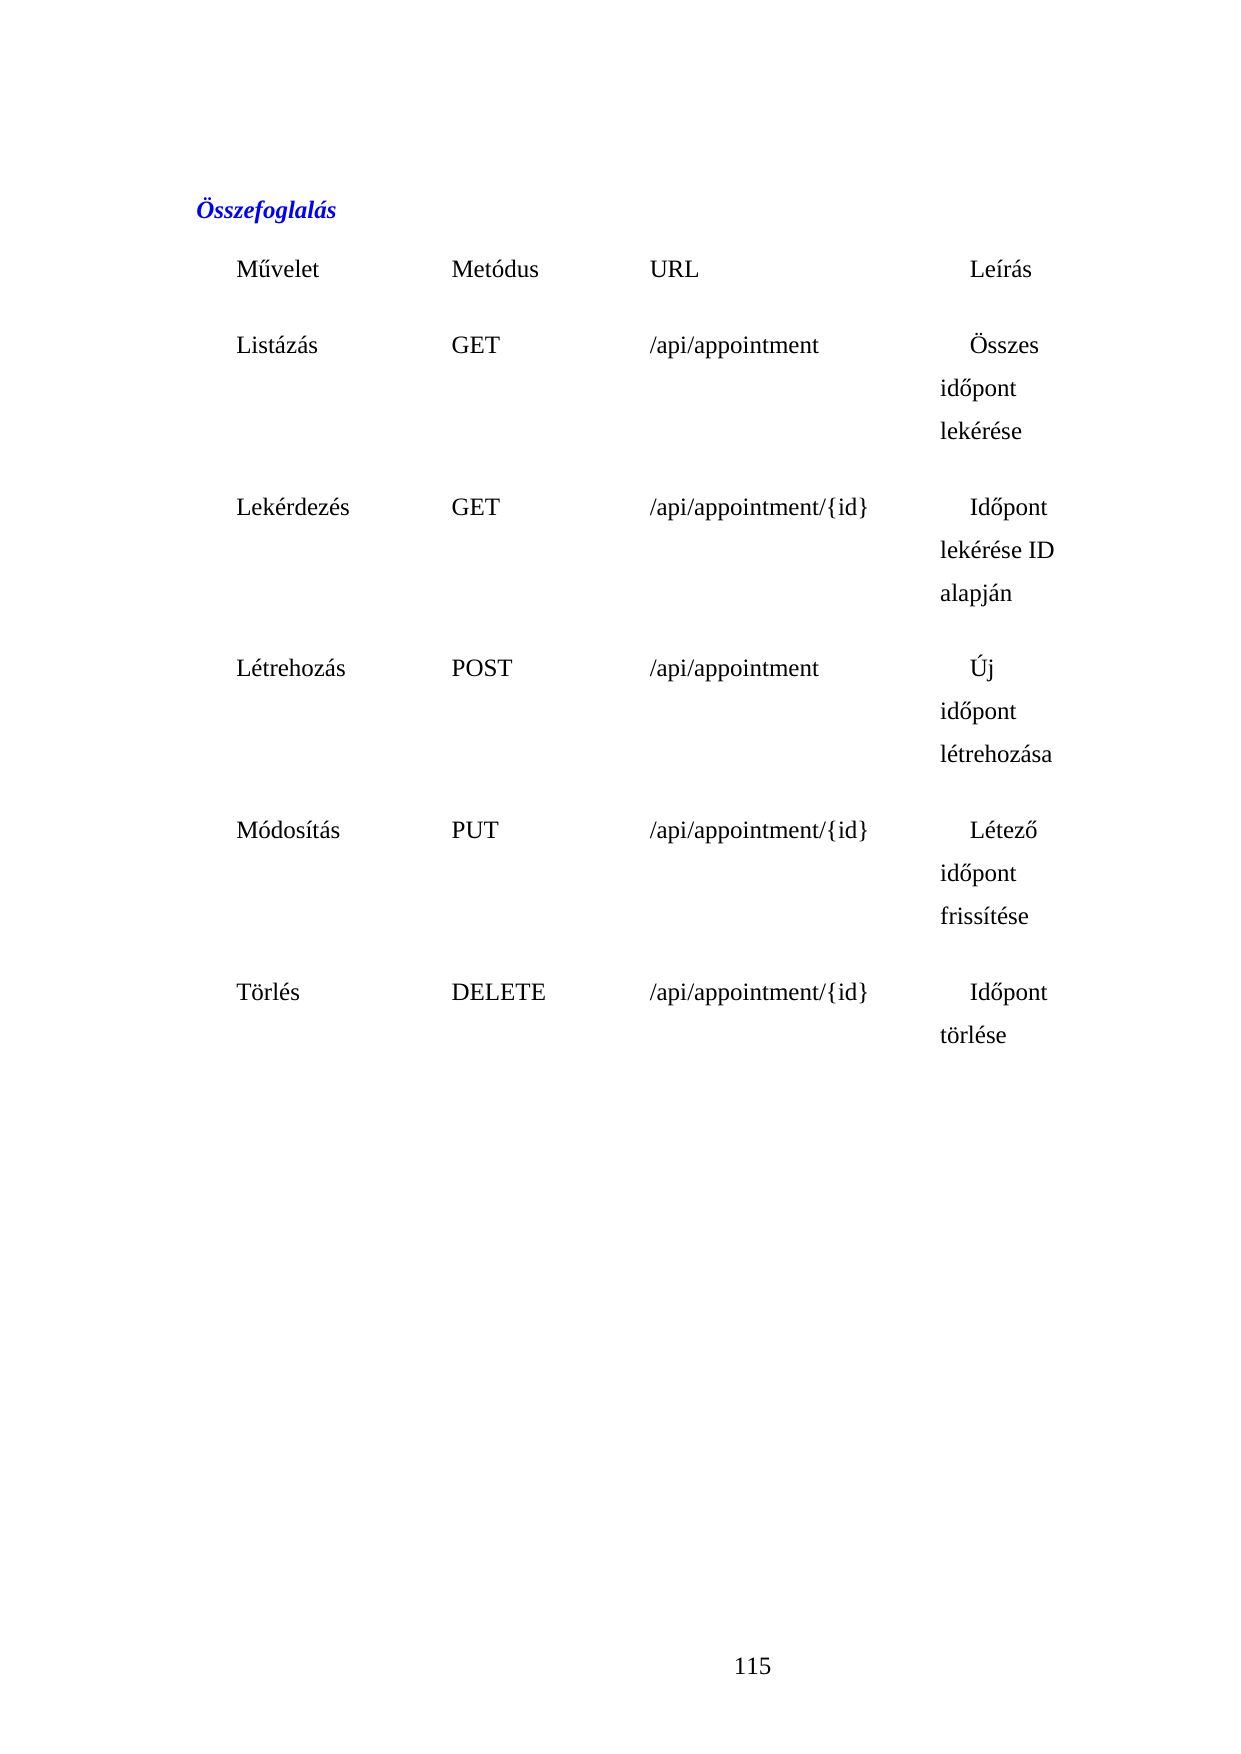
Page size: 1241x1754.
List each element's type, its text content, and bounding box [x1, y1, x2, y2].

table_cell Új időpont létrehozása [905, 637, 1092, 799]
table_cell /api/appointment/{id} [585, 799, 905, 961]
table_cell Létrehozás [171, 637, 387, 799]
table_cell GET [387, 314, 585, 475]
table_cell Módosítás [171, 799, 387, 961]
table_header Metódus [387, 238, 585, 313]
table_cell Időpont törlése [905, 961, 1092, 1079]
subtitle Összefoglalás [171, 195, 1093, 224]
table_cell /api/appointment [585, 314, 905, 475]
table_cell POST [387, 637, 585, 799]
table_cell /api/appointment [585, 637, 905, 799]
table_cell Létező időpont frissítése [905, 799, 1092, 961]
table_header URL [585, 238, 905, 313]
table_cell Összes időpont lekérése [905, 314, 1092, 475]
table_header Leírás [905, 238, 1092, 313]
table_cell GET [387, 475, 585, 637]
table_cell DELETE [387, 961, 585, 1079]
table_header Művelet [171, 238, 387, 313]
table_cell Időpont lekérése ID alapján [905, 475, 1092, 637]
table_cell Törlés [171, 961, 387, 1079]
table_cell Listázás [171, 314, 387, 475]
table_cell /api/appointment/{id} [585, 961, 905, 1079]
table_cell /api/appointment/{id} [585, 475, 905, 637]
table_cell Lekérdezés [171, 475, 387, 637]
table_cell PUT [387, 799, 585, 961]
